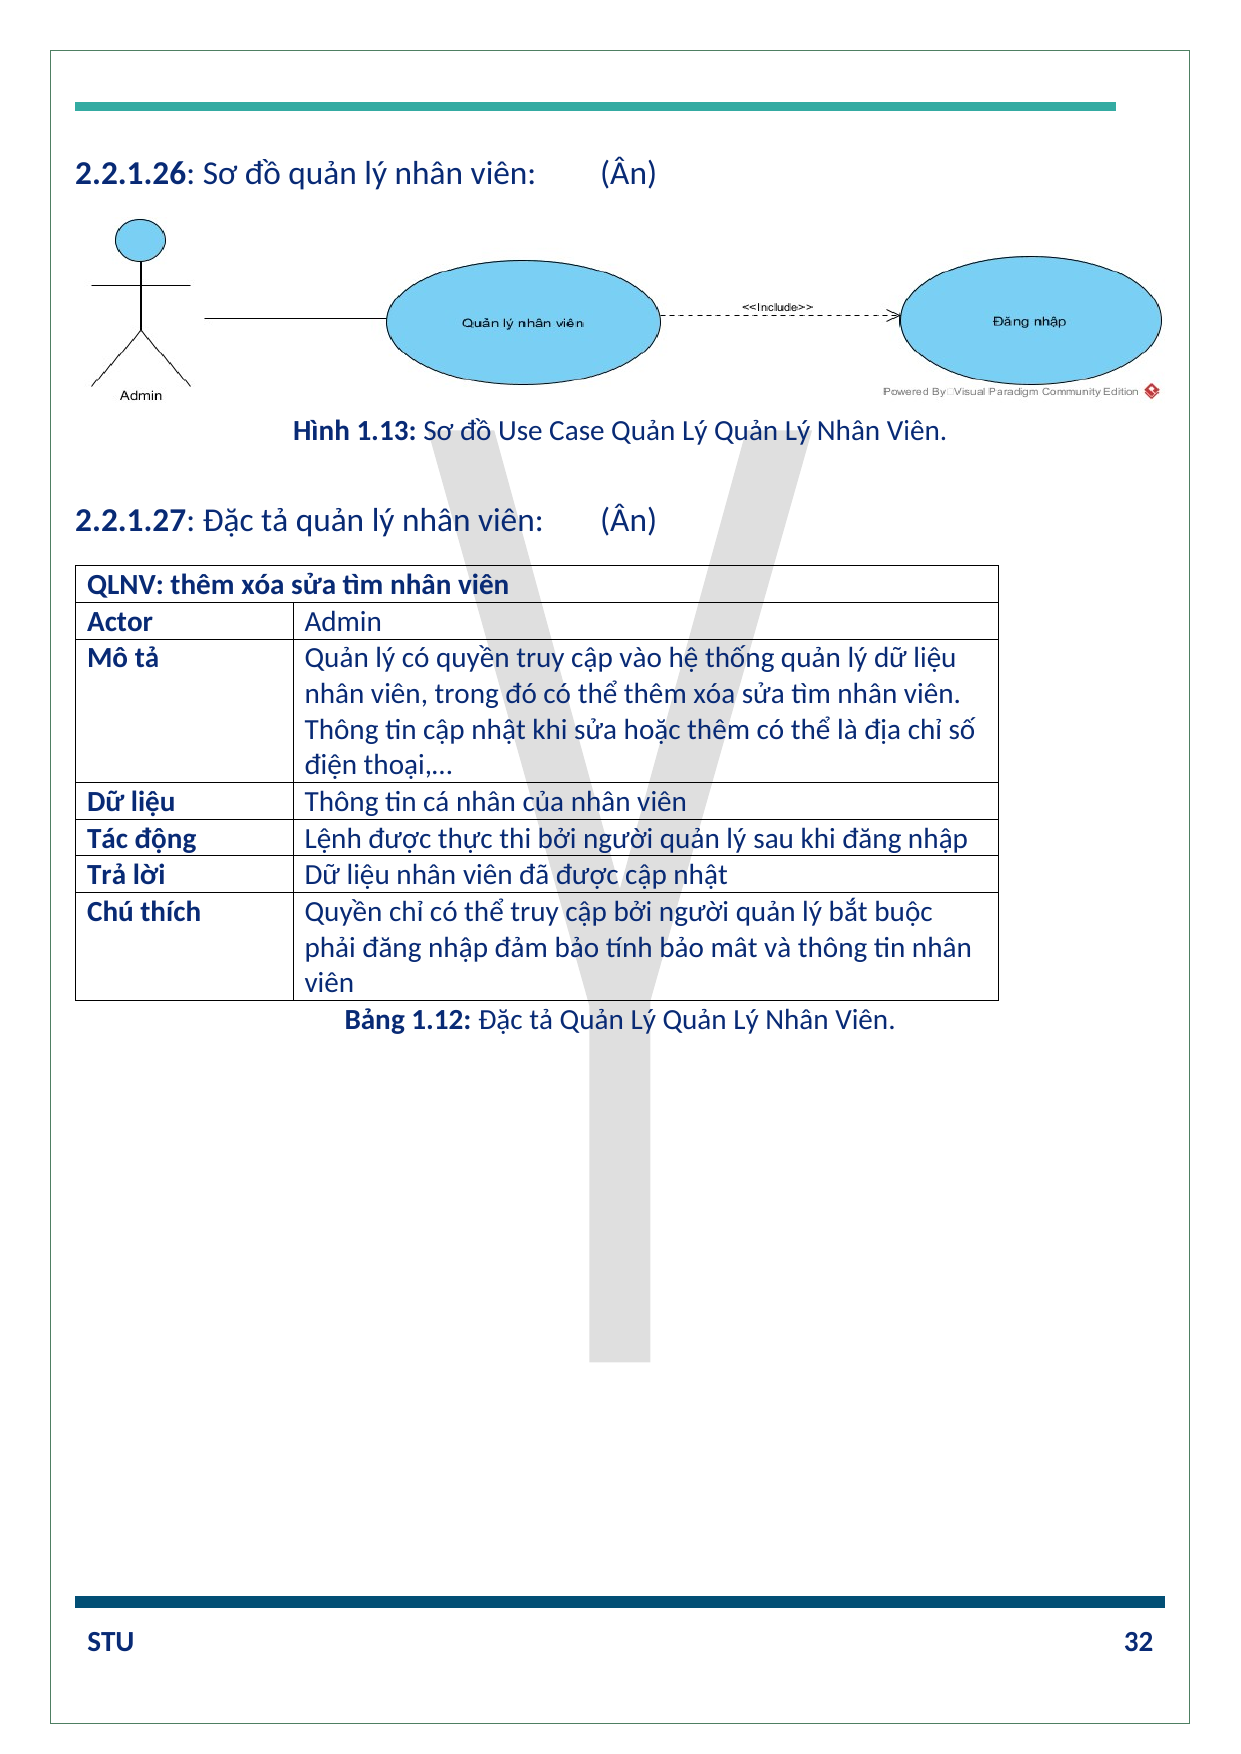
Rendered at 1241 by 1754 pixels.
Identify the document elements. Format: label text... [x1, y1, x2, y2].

table_cell Tác động [76, 820, 293, 855]
subtitle 2.2.1.26: Sơ đồ quản lý nhân viên: (Ân) [75, 152, 1165, 193]
table_cell Quản lý có quyền truy cập vào hệ thống quản lý dữ liệu nhân viên, trong đó có thể thêm xóa sửa tìm nhân viên. Thông tin cập nhật khi sửa hoặc thêm có thể là địa chỉ số điện thoại,… [294, 640, 998, 782]
table_cell Admin [294, 603, 998, 638]
table_header QLNV: thêm xóa sửa tìm nhân viên [76, 566, 998, 602]
table_cell Dữ liệu nhân viên đã được cập nhật [294, 856, 998, 892]
table_cell Trả lời [76, 856, 293, 892]
table_cell Thông tin cá nhân của nhân viên [294, 783, 998, 819]
table_cell Lệnh được thực thi bởi người quản lý sau khi đăng nhập [294, 820, 998, 855]
picture [75, 217, 1166, 407]
table_cell Quyền chỉ có thể truy cập bởi người quản lý bắt buộc phải đăng nhập đảm bảo tính bảo mât và thông tin nhân viên [294, 893, 998, 1000]
table_cell Mô tả [76, 640, 293, 782]
text Hình 1.13: Sơ đồ Use Case Quản Lý Quản Lý Nhân Viên. [75, 412, 1165, 447]
text Bảng 1.12: Đặc tả Quản Lý Quản Lý Nhân Viên. [75, 1001, 1165, 1037]
table_cell Dữ liệu [76, 783, 293, 819]
table_cell Chú thích [76, 893, 293, 1000]
subtitle 2.2.1.27: Đặc tả quản lý nhân viên: (Ân) [75, 499, 1165, 540]
table_cell Actor [76, 603, 293, 638]
